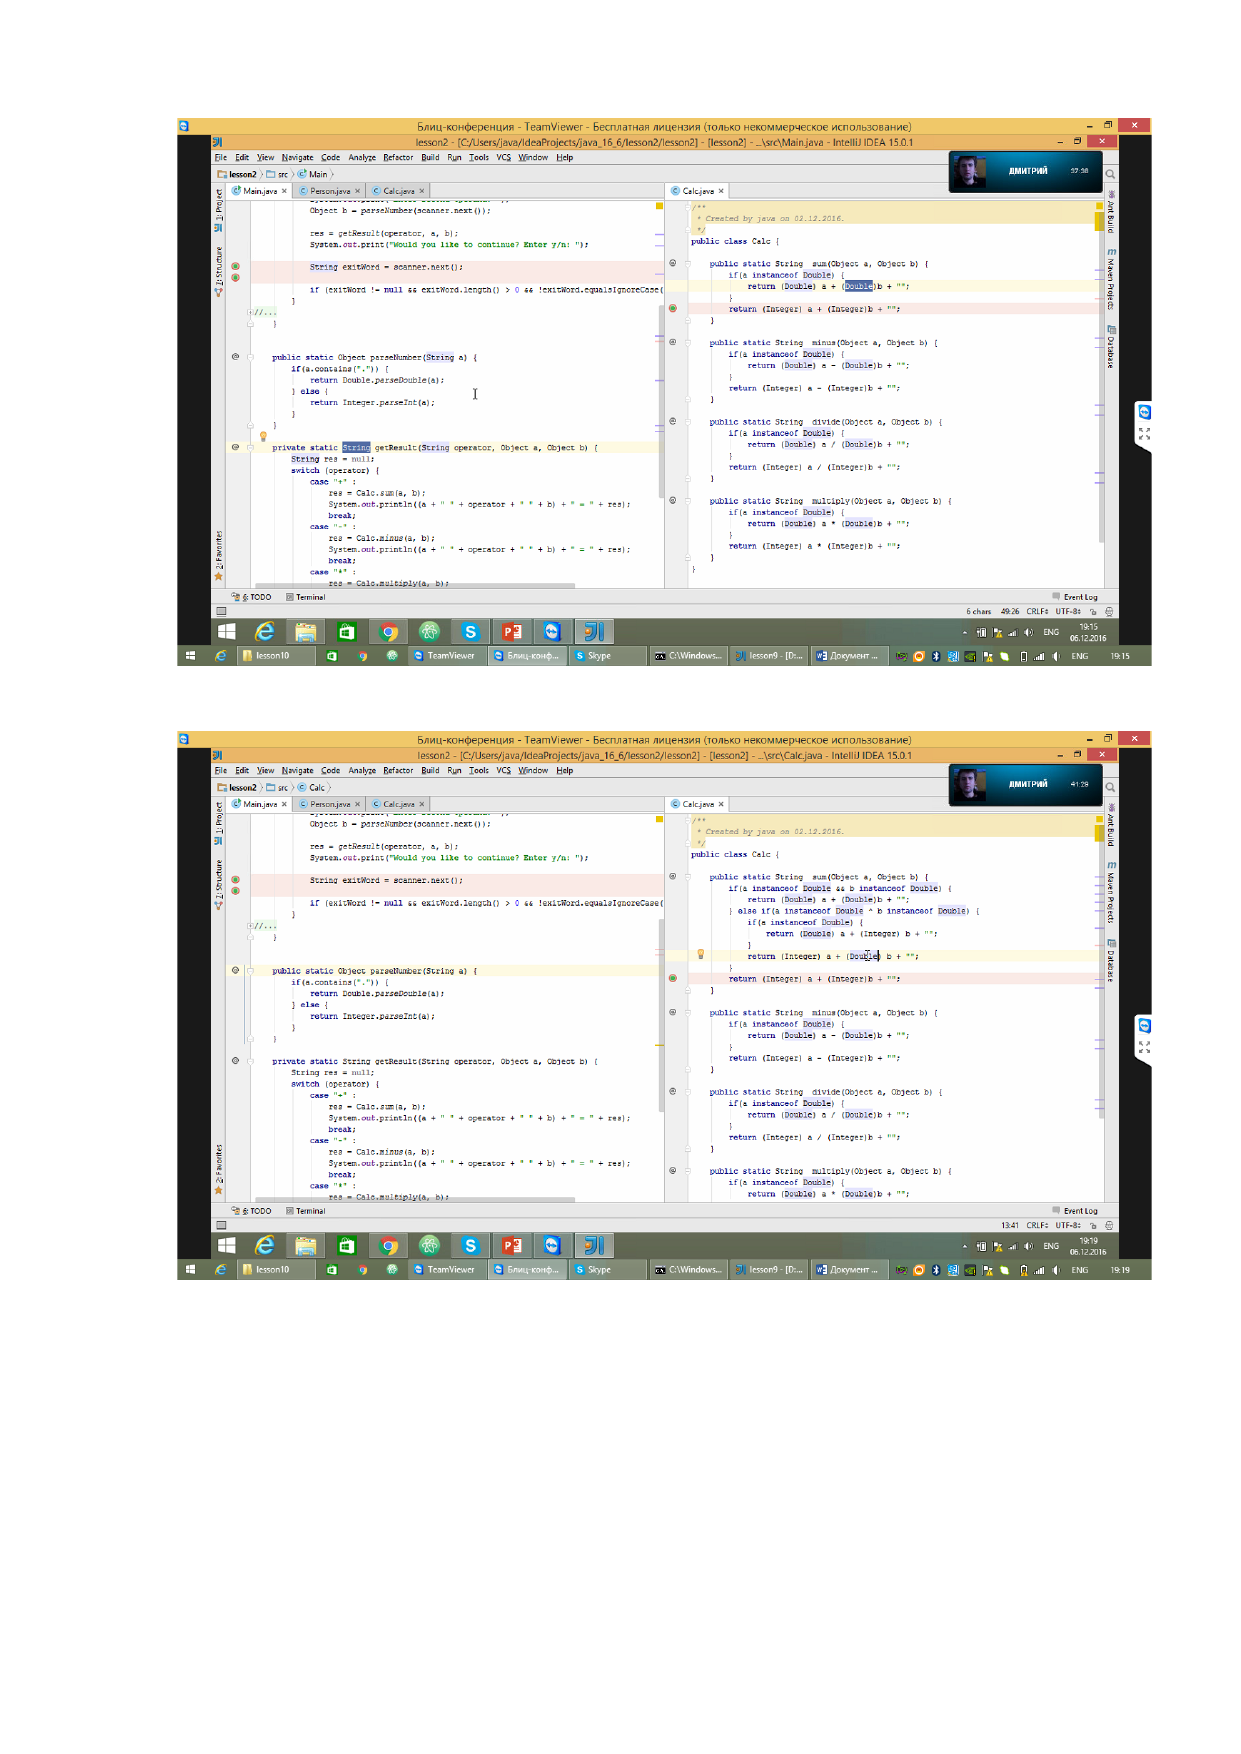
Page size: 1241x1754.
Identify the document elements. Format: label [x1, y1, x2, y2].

picture [177, 731, 1152, 1280]
picture [177, 118, 1152, 666]
